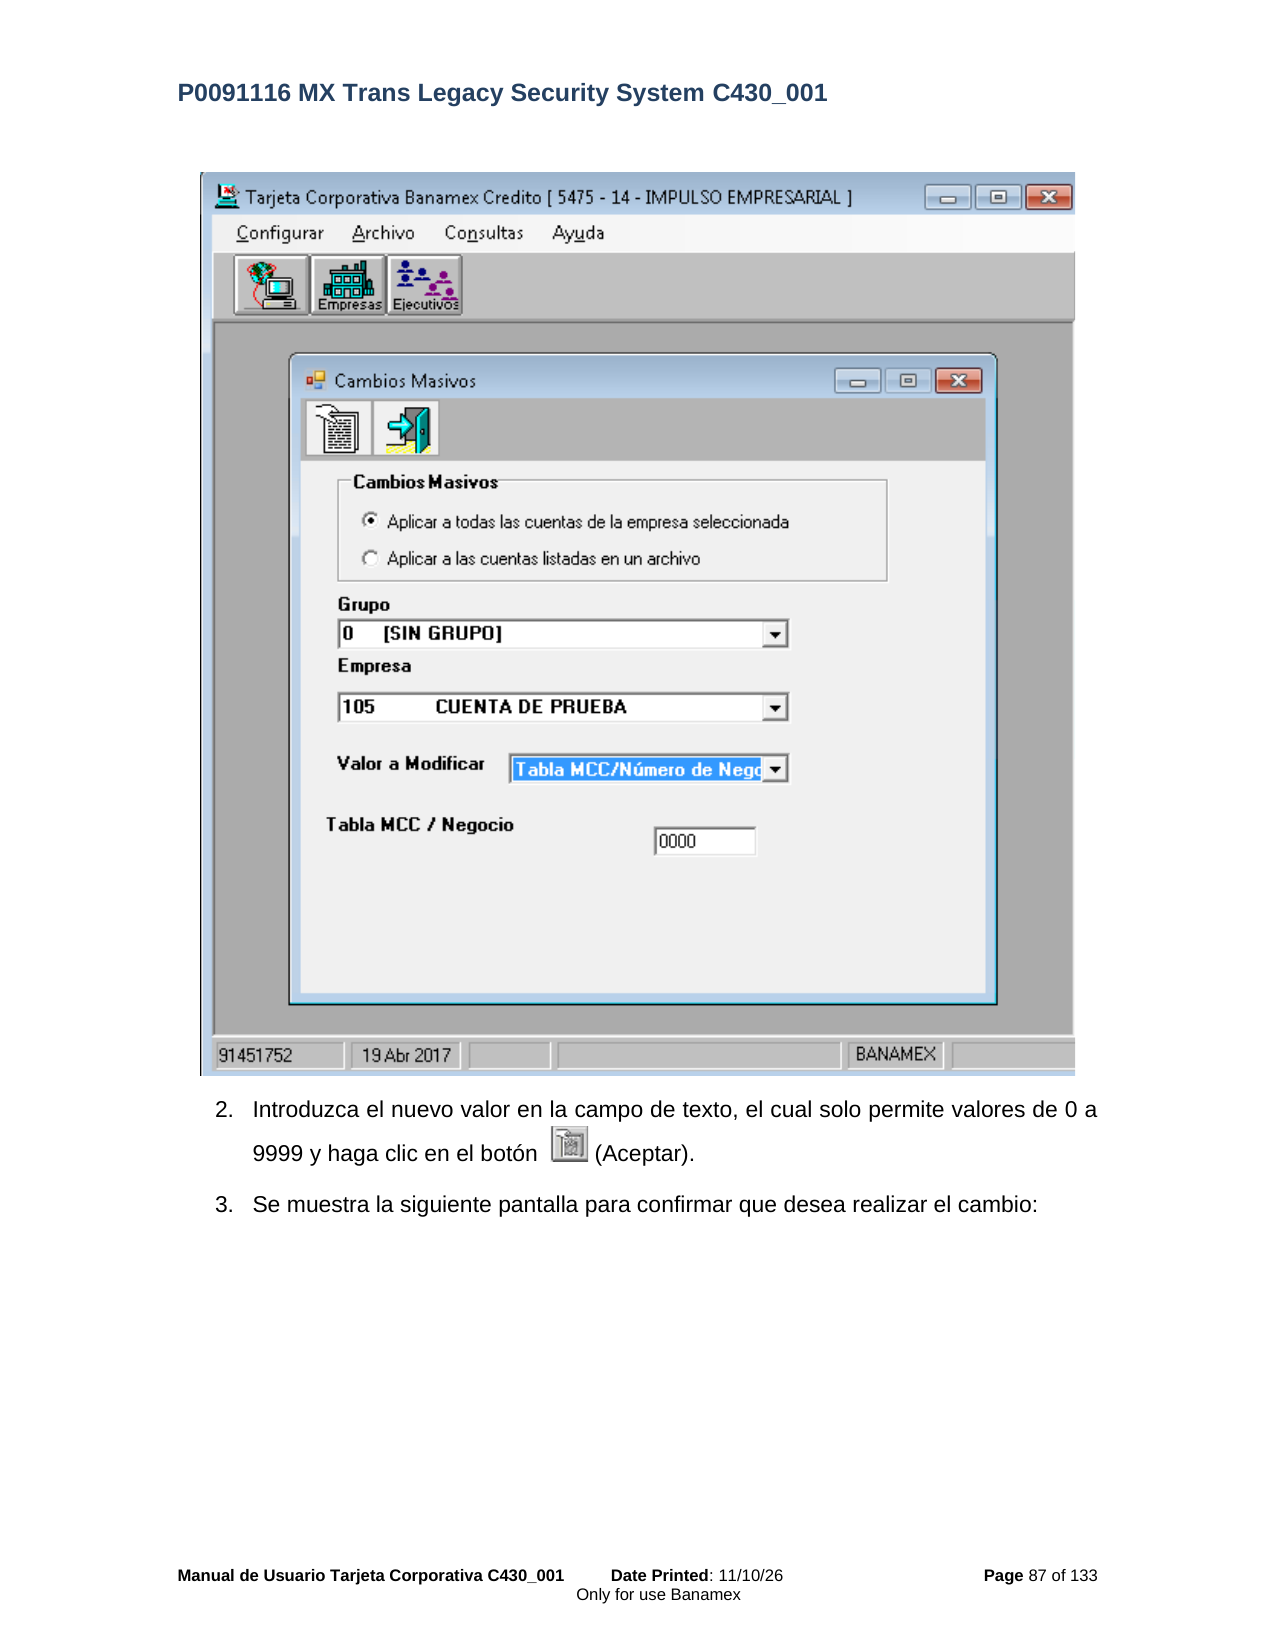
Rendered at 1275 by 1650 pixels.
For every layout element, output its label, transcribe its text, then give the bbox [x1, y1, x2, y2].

list Introduzca el nuevo valor en la campo de texto, el cual solo permite valores de 0 a 9999 y haga clic en el botón (Aceptar). [215, 1096, 1098, 1166]
list Se muestra la siguiente pantalla para confirmar que desea realizar el cambio: [215, 1191, 1098, 1217]
picture [200, 172, 1075, 1076]
picture [550, 1126, 589, 1162]
